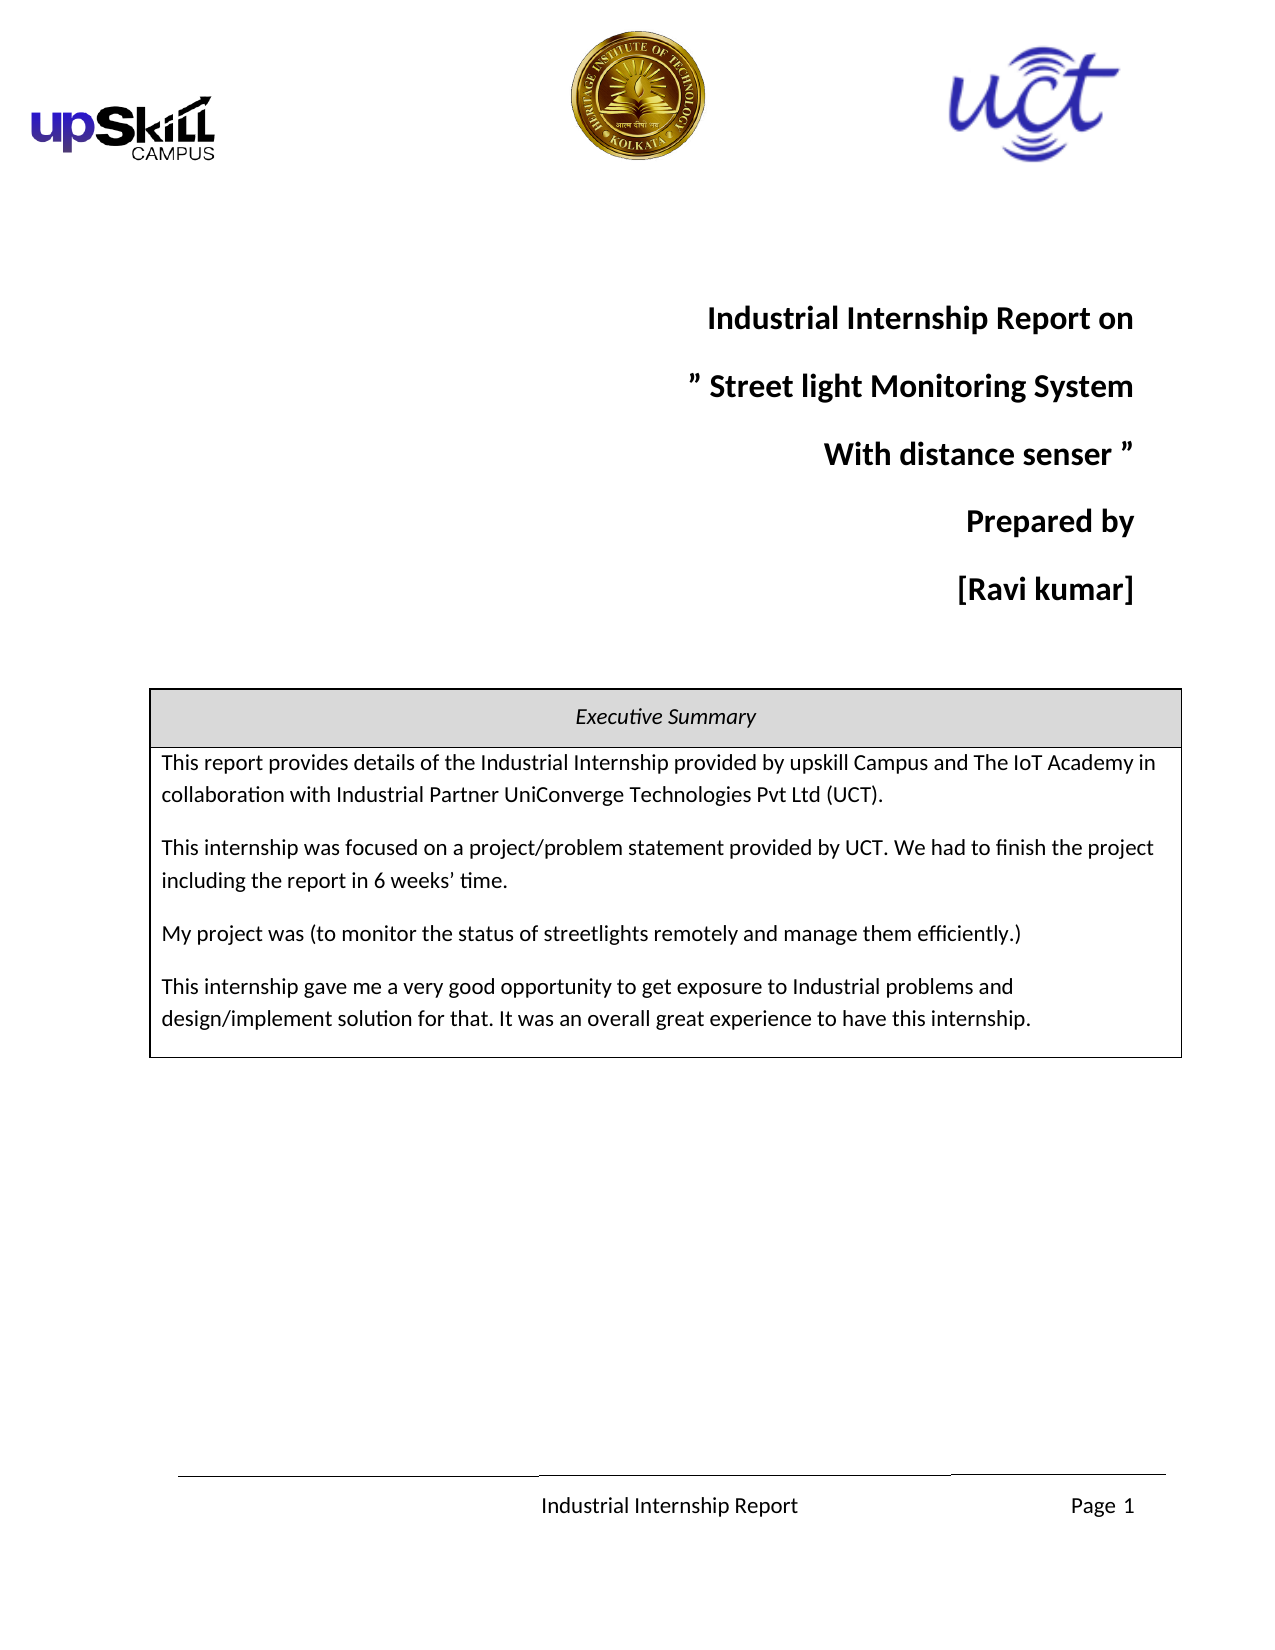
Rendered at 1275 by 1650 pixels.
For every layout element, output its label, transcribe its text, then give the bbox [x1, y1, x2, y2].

picture [946, 38, 1125, 164]
text Industrial Internship Report on [150, 297, 1134, 338]
text With distance senser ” [150, 432, 1134, 473]
text Prepared by [150, 500, 1134, 541]
picture [567, 28, 708, 164]
text ” Street light Monitoring System [150, 365, 1134, 406]
text [Ravi kumar] [150, 568, 1134, 608]
table_header Executive Summary [151, 690, 1181, 747]
picture [0, 83, 246, 164]
table_cell This report provides details of the Industrial Internship provided by upskill Campus and The IoT Academy in collaboration with Industrial Partner UniConverge Technologies Pvt Ltd (UCT). This internship was focused on a project/problem statement provided by UCT. We had to finish the project including the report in 6 weeks’ time. My project was (to monitor the status of streetlights remotely and manage them efficiently.) This internship gave me a very good opportunity to get exposure to Industrial problems and design/implement solution for that. It was an overall great experience to have this internship. [151, 748, 1181, 1057]
